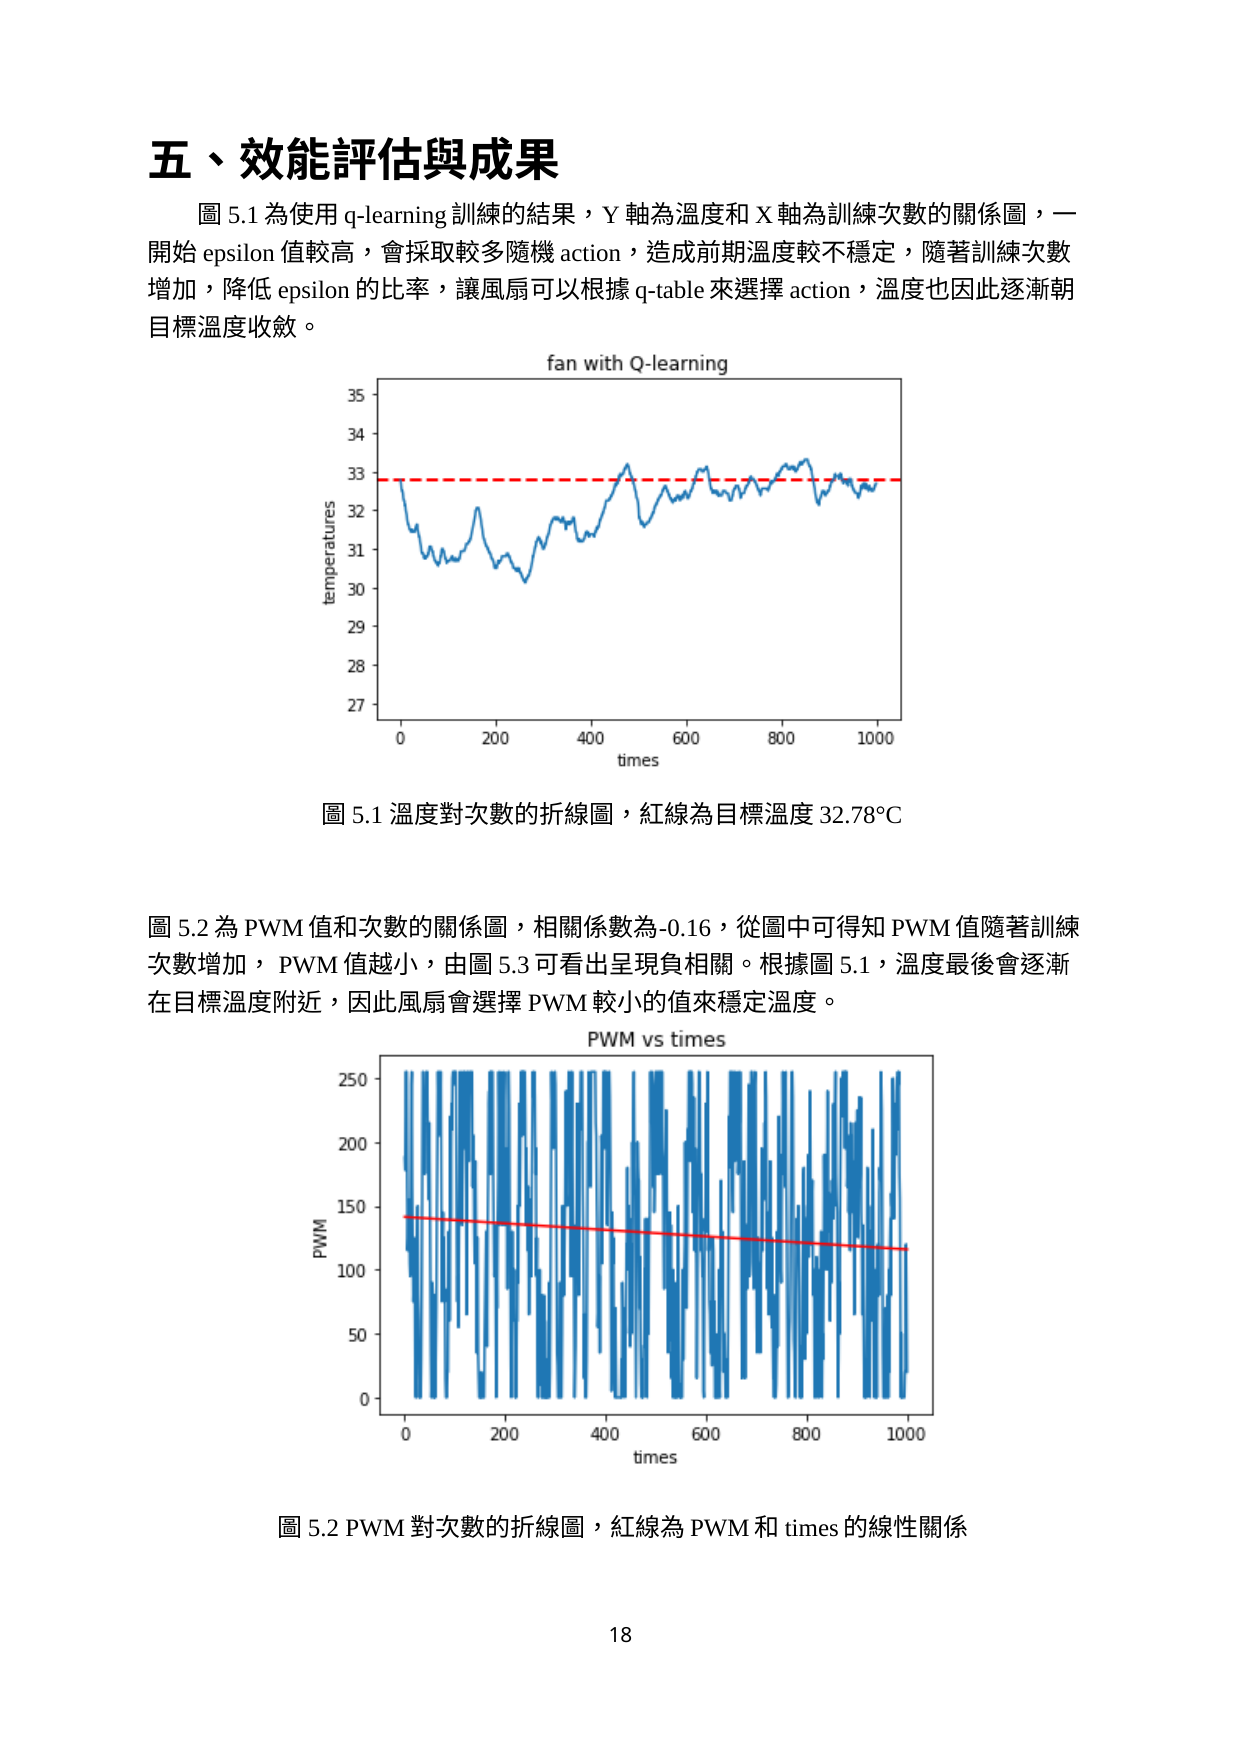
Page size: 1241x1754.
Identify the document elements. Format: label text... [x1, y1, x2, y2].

table_header [148, 1019, 1098, 1507]
text 圖5.2為PWM值和次數的關係圖，相關係數為-0.16，從圖中可得知PWM值隨著訓練次數增加， PWM值越小，由圖5.3可看出呈現負相關。根據圖5.1，溫度最後會逐漸在目標溫度附近，因此風扇會選擇PWM較小的值來穩定溫度。 [148, 907, 1092, 1019]
picture [302, 1019, 944, 1477]
picture [313, 344, 910, 779]
table_cell 圖5.1 溫度對次數的折線圖，紅線為目標溫度32.78°C [136, 794, 1087, 832]
table_cell 圖5.2 PWM對次數的折線圖，紅線為PWM和times的線性關係 [148, 1507, 1098, 1544]
table_header [136, 344, 1087, 794]
text 五、效能評估與成果 [148, 119, 1092, 194]
text 圖5.1為使用q-learning訓練的結果，Y軸為溫度和X軸為訓練次數的關係圖，一開始epsilon值較高，會採取較多隨機action，造成前期溫度較不穩定，隨著訓練次數增加，降低epsilon的比率，讓風扇可以根據q-table來選擇action，溫度也因此逐漸朝目標溫度收斂。 [148, 194, 1092, 344]
